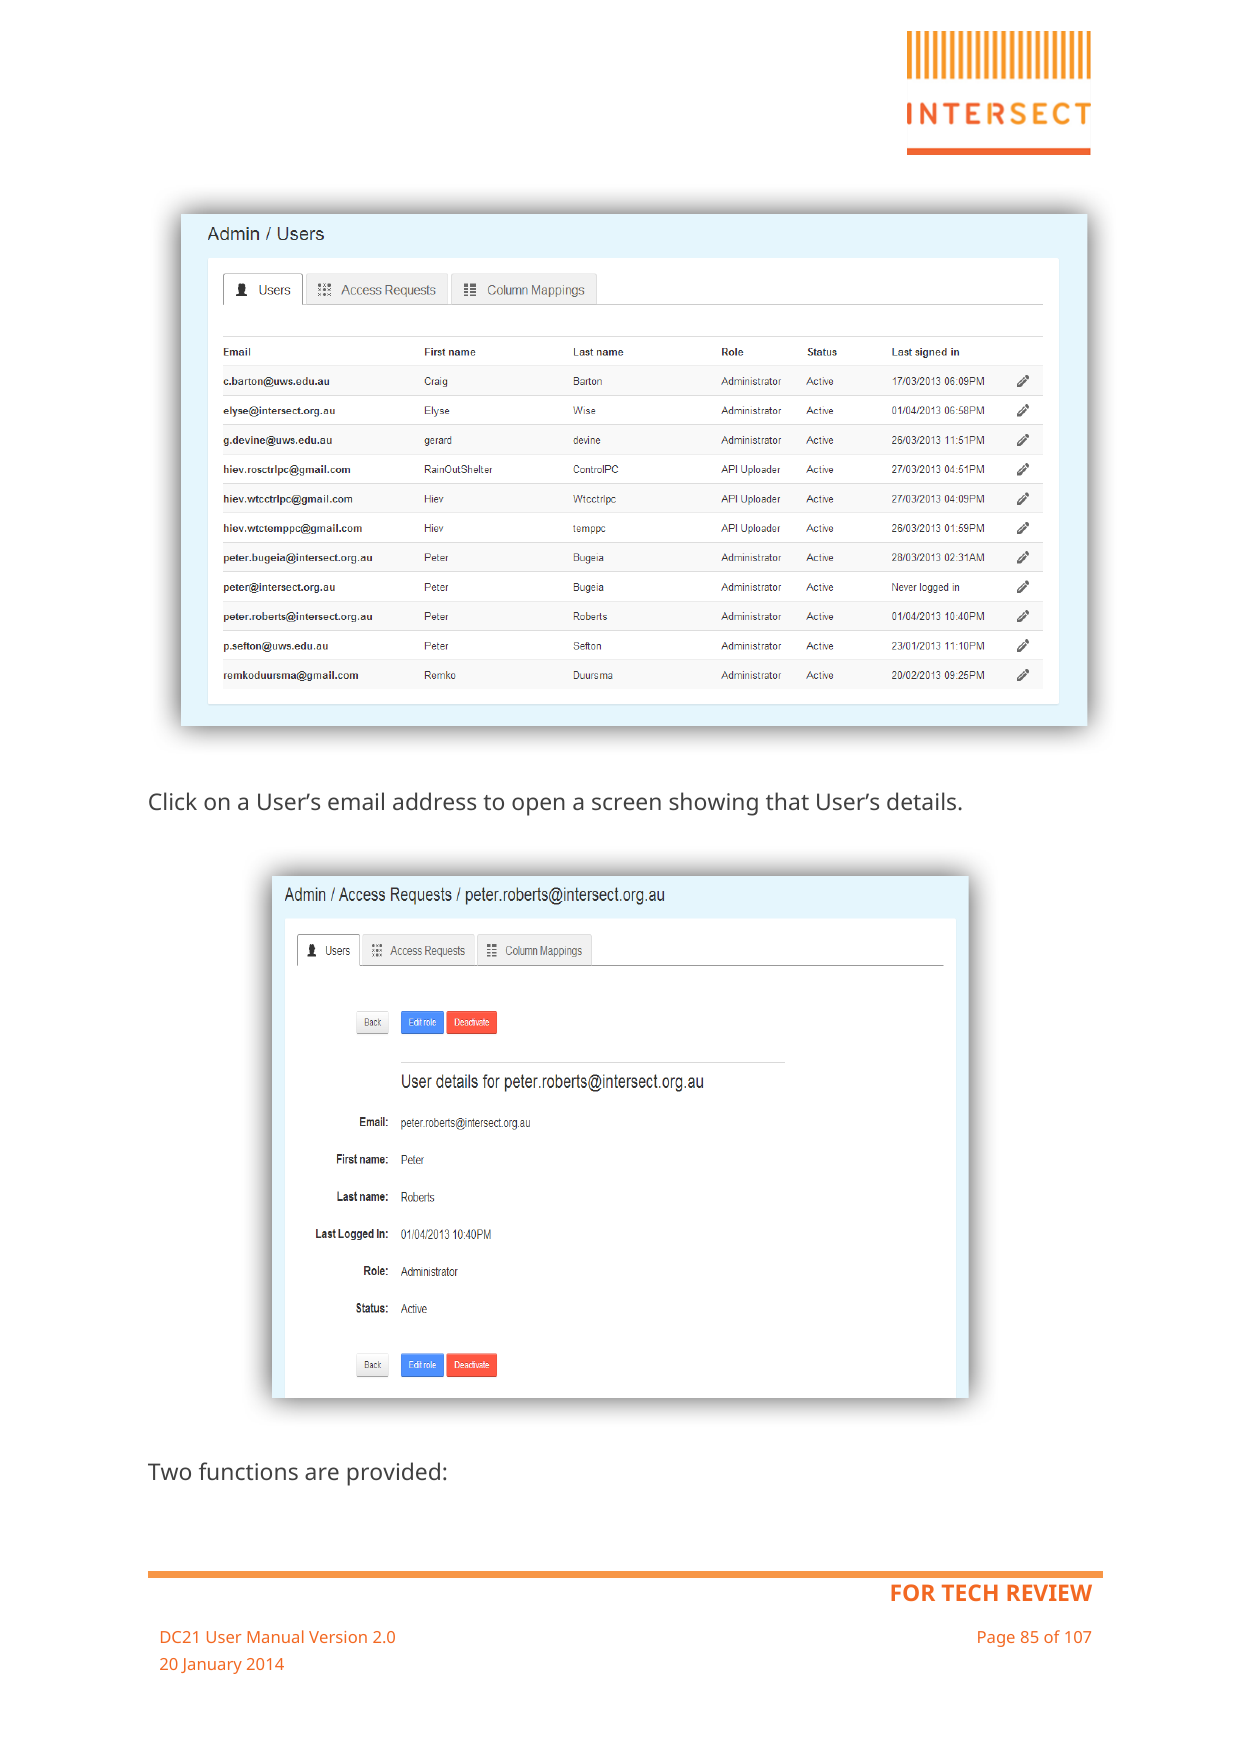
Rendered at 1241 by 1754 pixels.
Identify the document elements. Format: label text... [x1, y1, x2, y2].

text Two functions are provided: [148, 1456, 1092, 1487]
picture [272, 876, 969, 1398]
text Click on a User’s email address to open a screen showing that User’s details. [148, 786, 1092, 817]
picture [181, 214, 1088, 726]
picture [905, 29, 1093, 157]
